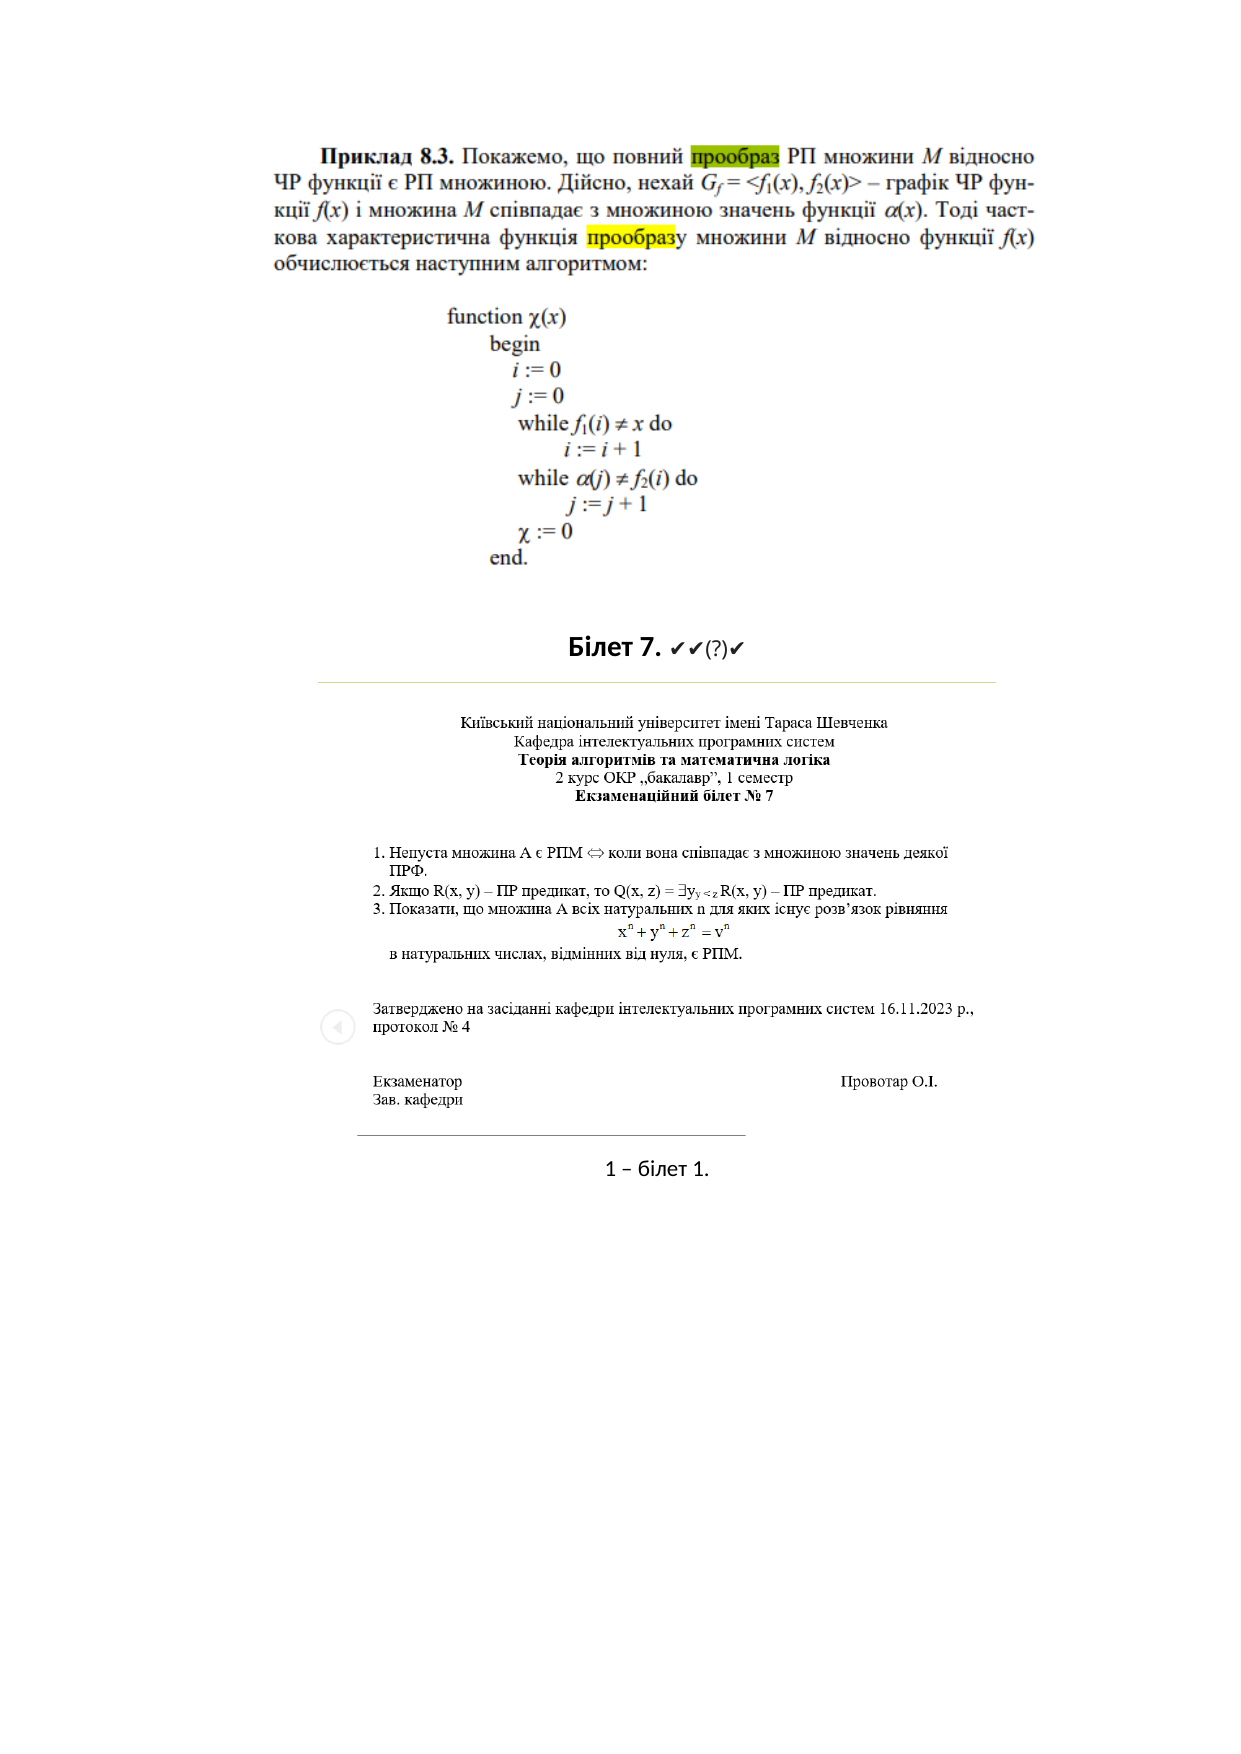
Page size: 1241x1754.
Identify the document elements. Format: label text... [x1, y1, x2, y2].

text 1 – білет 1. [89, 1154, 1152, 1182]
picture [244, 118, 1070, 609]
picture [317, 682, 997, 1136]
text Білет 7. ✔✔(?)✔ [89, 628, 1152, 663]
